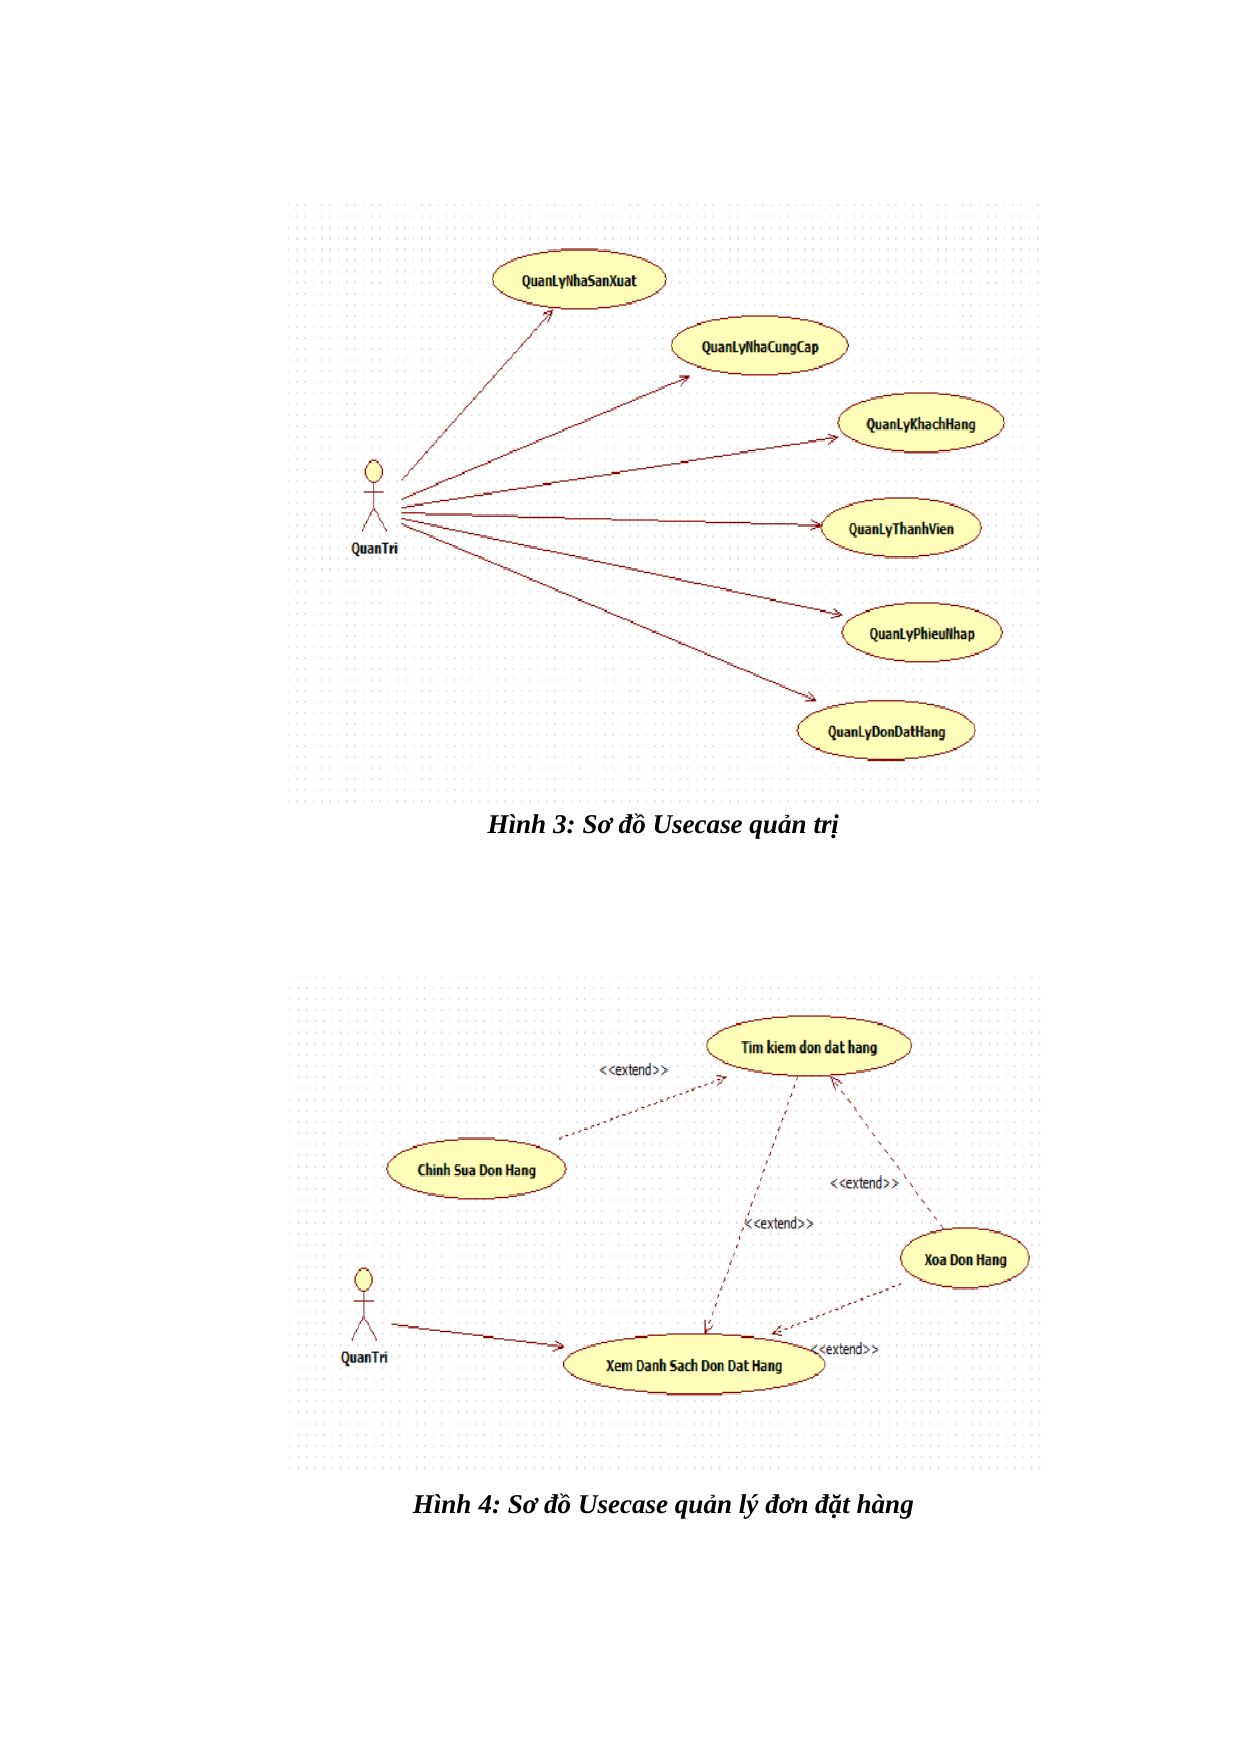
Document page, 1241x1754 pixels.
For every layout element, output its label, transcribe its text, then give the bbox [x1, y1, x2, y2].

text Hình 4: Sơ đồ Usecase quản lý đơn đặt hàng [236, 1488, 1092, 1519]
text Hình 3: Sơ đồ Usecase quản trị [236, 809, 1092, 840]
picture [285, 198, 1044, 803]
picture [285, 977, 1044, 1470]
